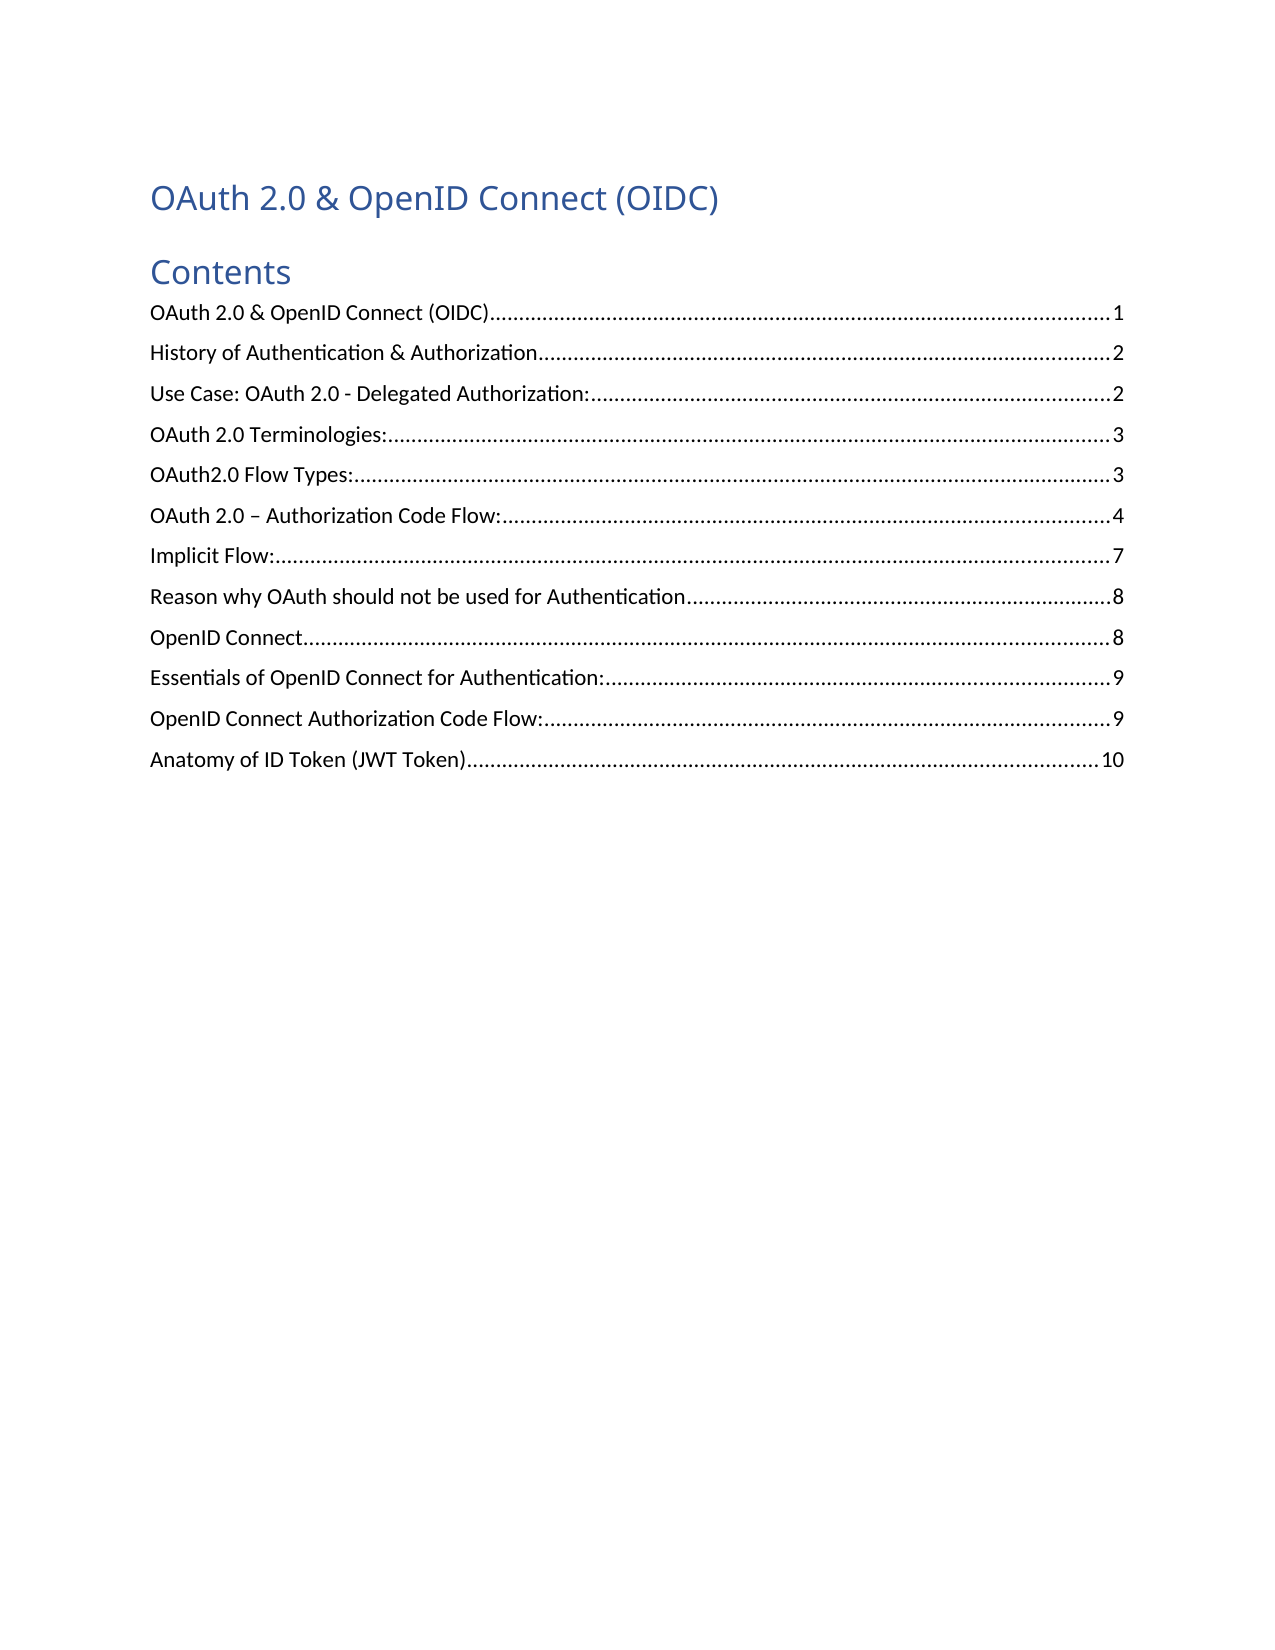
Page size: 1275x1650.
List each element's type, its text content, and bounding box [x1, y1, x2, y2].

subtitle OAuth 2.0 & OpenID Connect (OIDC) [150, 175, 1125, 220]
